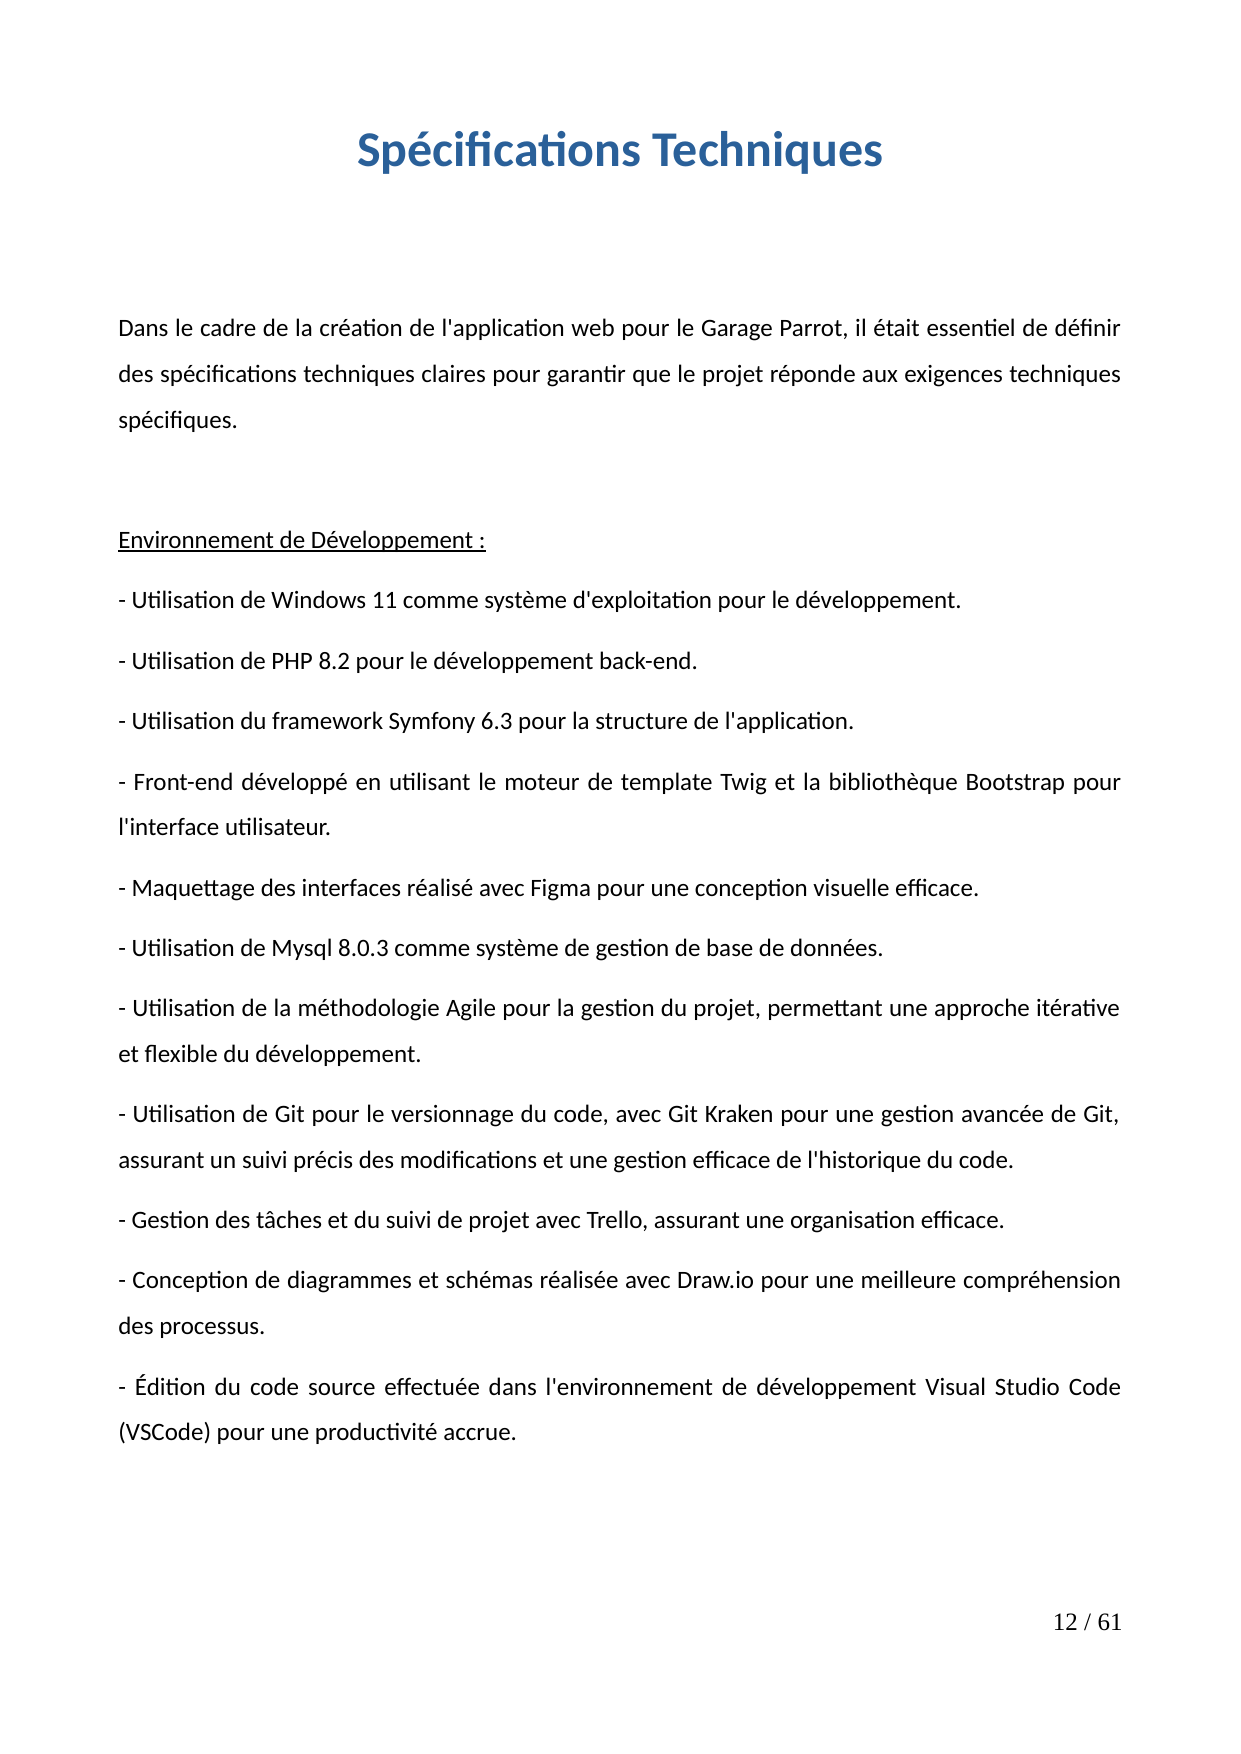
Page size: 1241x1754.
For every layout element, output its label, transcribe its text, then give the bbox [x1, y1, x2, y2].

text - Conception de diagrammes et schémas réalisée avec Draw.io pour une meilleure compréhension des processus. [118, 1265, 1122, 1341]
text - Maquettage des interfaces réalisé avec Figma pour une conception visuelle efficace. [118, 872, 1122, 902]
text - Utilisation de Git pour le versionnage du code, avec Git Kraken pour une gestion avancée de Git, assurant un suivi précis des modifications et une gestion efficace de l'historique du code. [118, 1098, 1122, 1174]
text - Utilisation de PHP 8.2 pour le développement back-end. [118, 645, 1122, 676]
text - Gestion des tâches et du suivi de projet avec Trello, assurant une organisation efficace. [118, 1204, 1122, 1235]
text - Utilisation de Mysql 8.0.3 comme système de gestion de base de données. [118, 932, 1122, 962]
text - Utilisation de la méthodologie Agile pour la gestion du projet, permettant une approche itérative et flexible du développement. [118, 992, 1122, 1068]
text - Utilisation du framework Symfony 6.3 pour la structure de l'application. [118, 705, 1122, 736]
subtitle Spécifications Techniques [118, 118, 1122, 179]
text - Front-end développé en utilisant le moteur de template Twig et la bibliothèque Bootstrap pour l'interface utilisateur. [118, 766, 1122, 842]
text Dans le cadre de la création de l'application web pour le Garage Parrot, il était essentiel de définir des spécifications techniques claires pour garantir que le projet réponde aux exigences techniques spécifiques. [118, 312, 1122, 434]
text Environnement de Développement : [118, 524, 1122, 555]
text - Utilisation de Windows 11 comme système d'exploitation pour le développement. [118, 585, 1122, 615]
text - Édition du code source effectuée dans l'environnement de développement Visual Studio Code (VSCode) pour une productivité accrue. [118, 1371, 1122, 1447]
